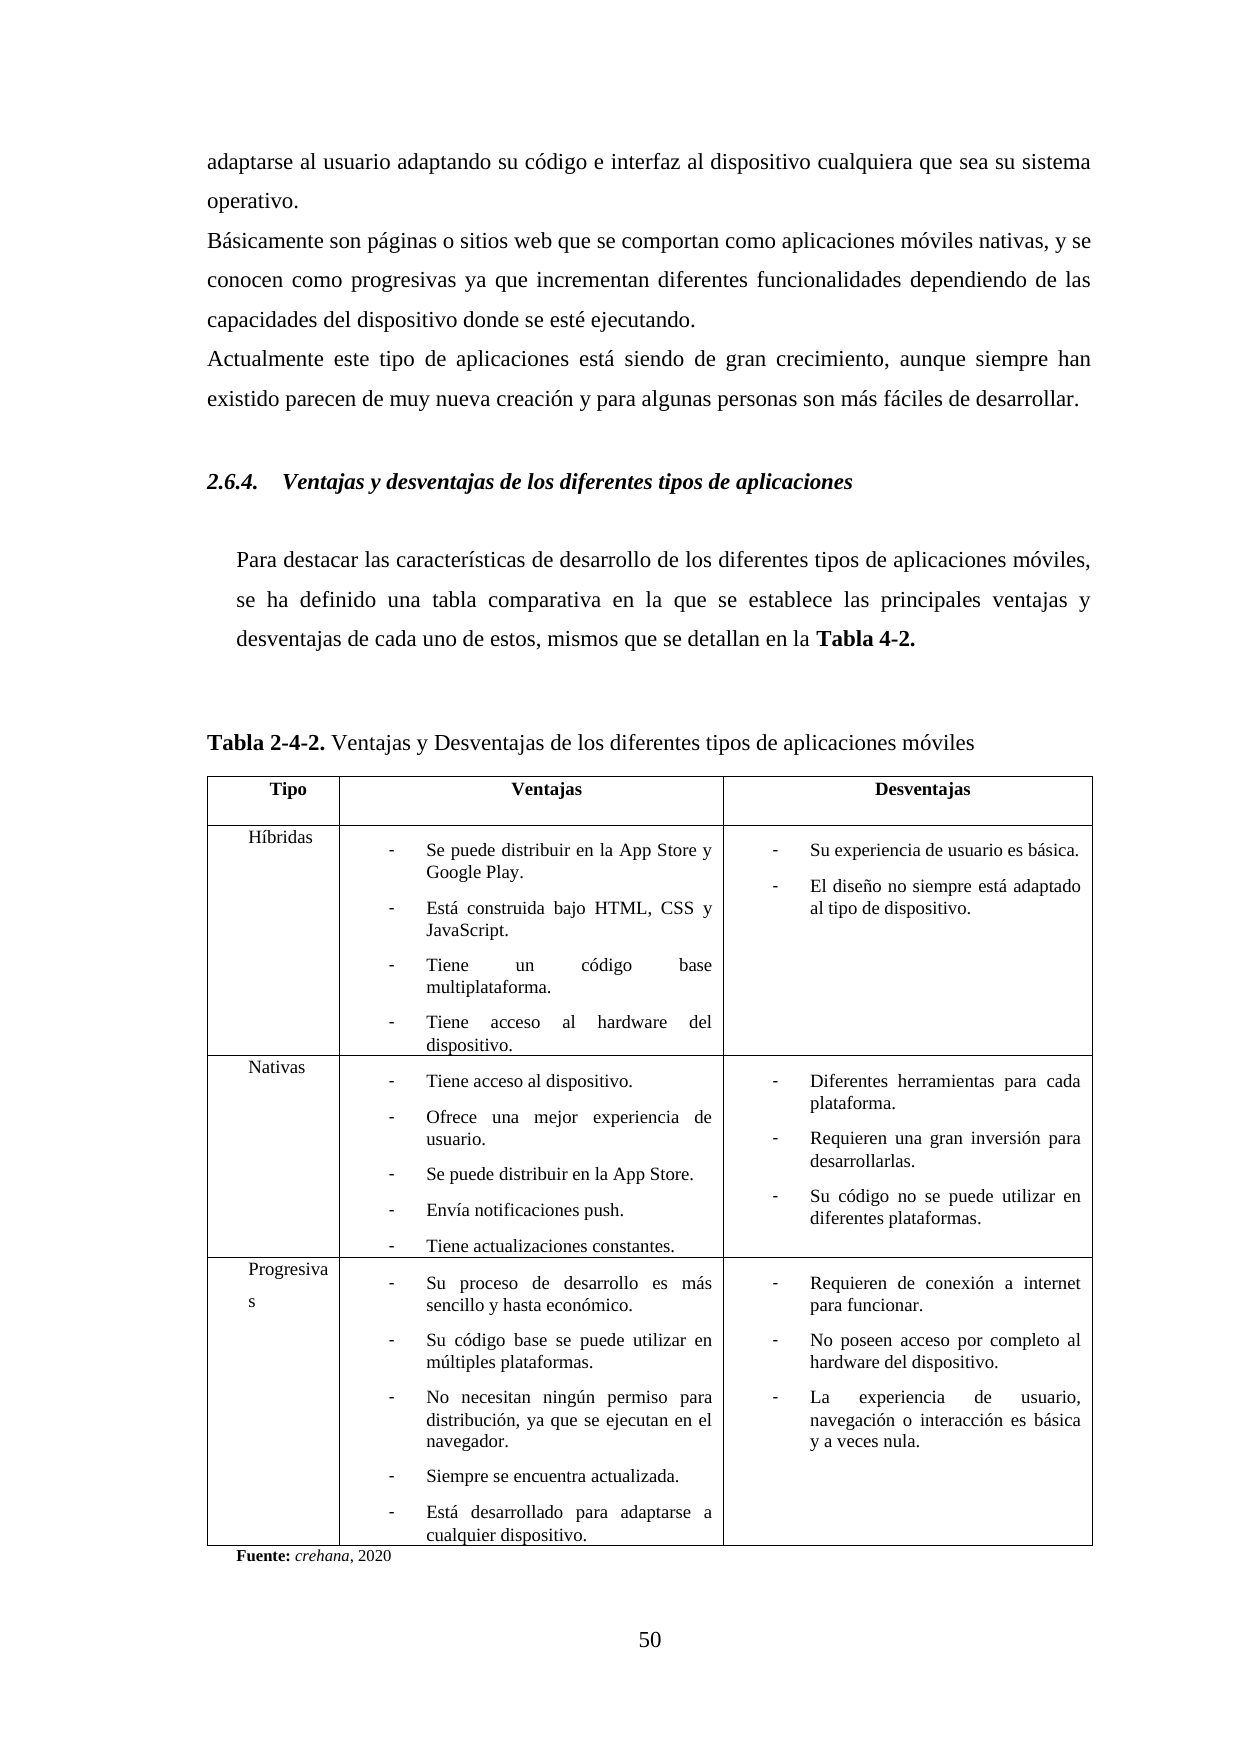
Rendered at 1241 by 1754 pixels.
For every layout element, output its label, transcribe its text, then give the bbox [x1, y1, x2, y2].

text Básicamente son páginas o sitios web que se comportan como aplicaciones móviles nativas, y se conocen como progresivas ya que incrementan diferentes funcionalidades dependiendo de las capacidades del dispositivo donde se esté ejecutando. [207, 227, 1092, 332]
table_header Ventajas [340, 777, 723, 824]
text Tabla 2-4-2. Ventajas y Desventajas de los diferentes tipos de aplicaciones móviles [207, 729, 1092, 755]
subtitle Ventajas y desventajas de los diferentes tipos de aplicaciones [207, 468, 1092, 494]
text Actualmente este tipo de aplicaciones está siendo de gran crecimiento, aunque siempre han existido parecen de muy nueva creación y para algunas personas son más fáciles de desarrollar. [207, 345, 1092, 411]
table_cell Tiene acceso al dispositivo. Ofrece una mejor experiencia de usuario. Se puede distribuir en la App Store. Envía notificaciones push. Tiene actualizaciones constantes. [340, 1056, 723, 1257]
table_cell Diferentes herramientas para cada plataforma. Requieren una gran inversión para desarrollarlas. Su código no se puede utilizar en diferentes plataformas. [724, 1056, 1092, 1257]
table_cell Su experiencia de usuario es básica. El diseño no siempre está adaptado al tipo de dispositivo. [724, 826, 1092, 1055]
table_cell Su proceso de desarrollo es más sencillo y hasta económico. Su código base se puede utilizar en múltiples plataformas. No necesitan ningún permiso para distribución, ya que se ejecutan en el navegador. Siempre se encuentra actualizada. Está desarrollado para adaptarse a cualquier dispositivo. [340, 1258, 723, 1545]
table_cell Híbridas [208, 826, 339, 1055]
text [207, 148, 1092, 213]
table_header Desventajas [724, 777, 1092, 824]
table_cell Nativas [208, 1056, 339, 1257]
text Para destacar las características de desarrollo de los diferentes tipos de aplicaciones móviles, se ha definido una tabla comparativa en la que se establece las principales ventajas y desventajas de cada uno de estos, mismos que se detallan en la Tabla 4-2. [236, 546, 1092, 651]
table_cell Progresivas [208, 1258, 339, 1545]
table_cell Se puede distribuir en la App Store y Google Play. Está construida bajo HTML, CSS y JavaScript. Tiene un código base multiplataforma. Tiene acceso al hardware del dispositivo. [340, 826, 723, 1055]
table_header Tipo [208, 777, 339, 824]
text Fuente: crehana, 2020 [236, 1546, 1092, 1565]
table_cell Requieren de conexión a internet para funcionar. No poseen acceso por completo al hardware del dispositivo. La experiencia de usuario, navegación o interacción es básica y a veces nula. [724, 1258, 1092, 1545]
